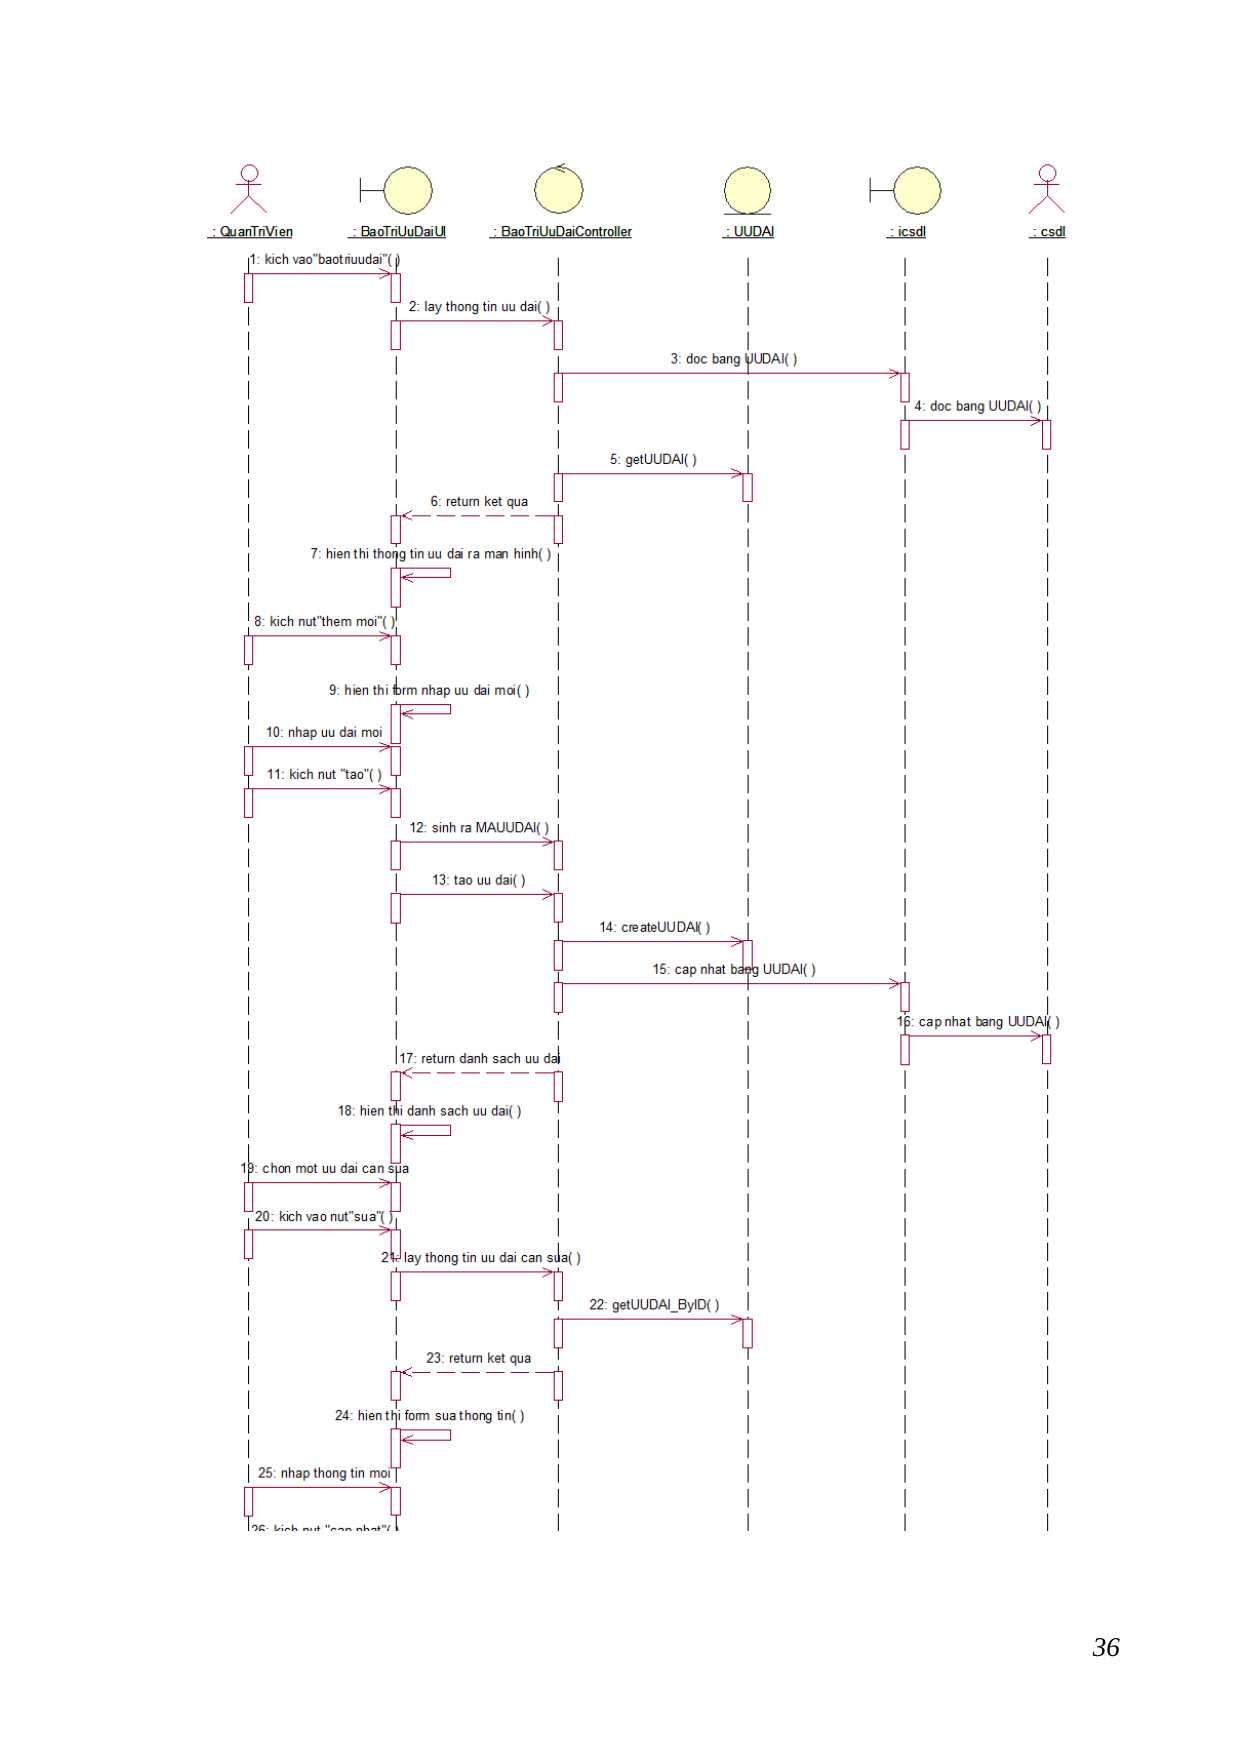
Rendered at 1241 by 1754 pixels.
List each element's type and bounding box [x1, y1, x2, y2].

picture [206, 147, 1122, 1531]
